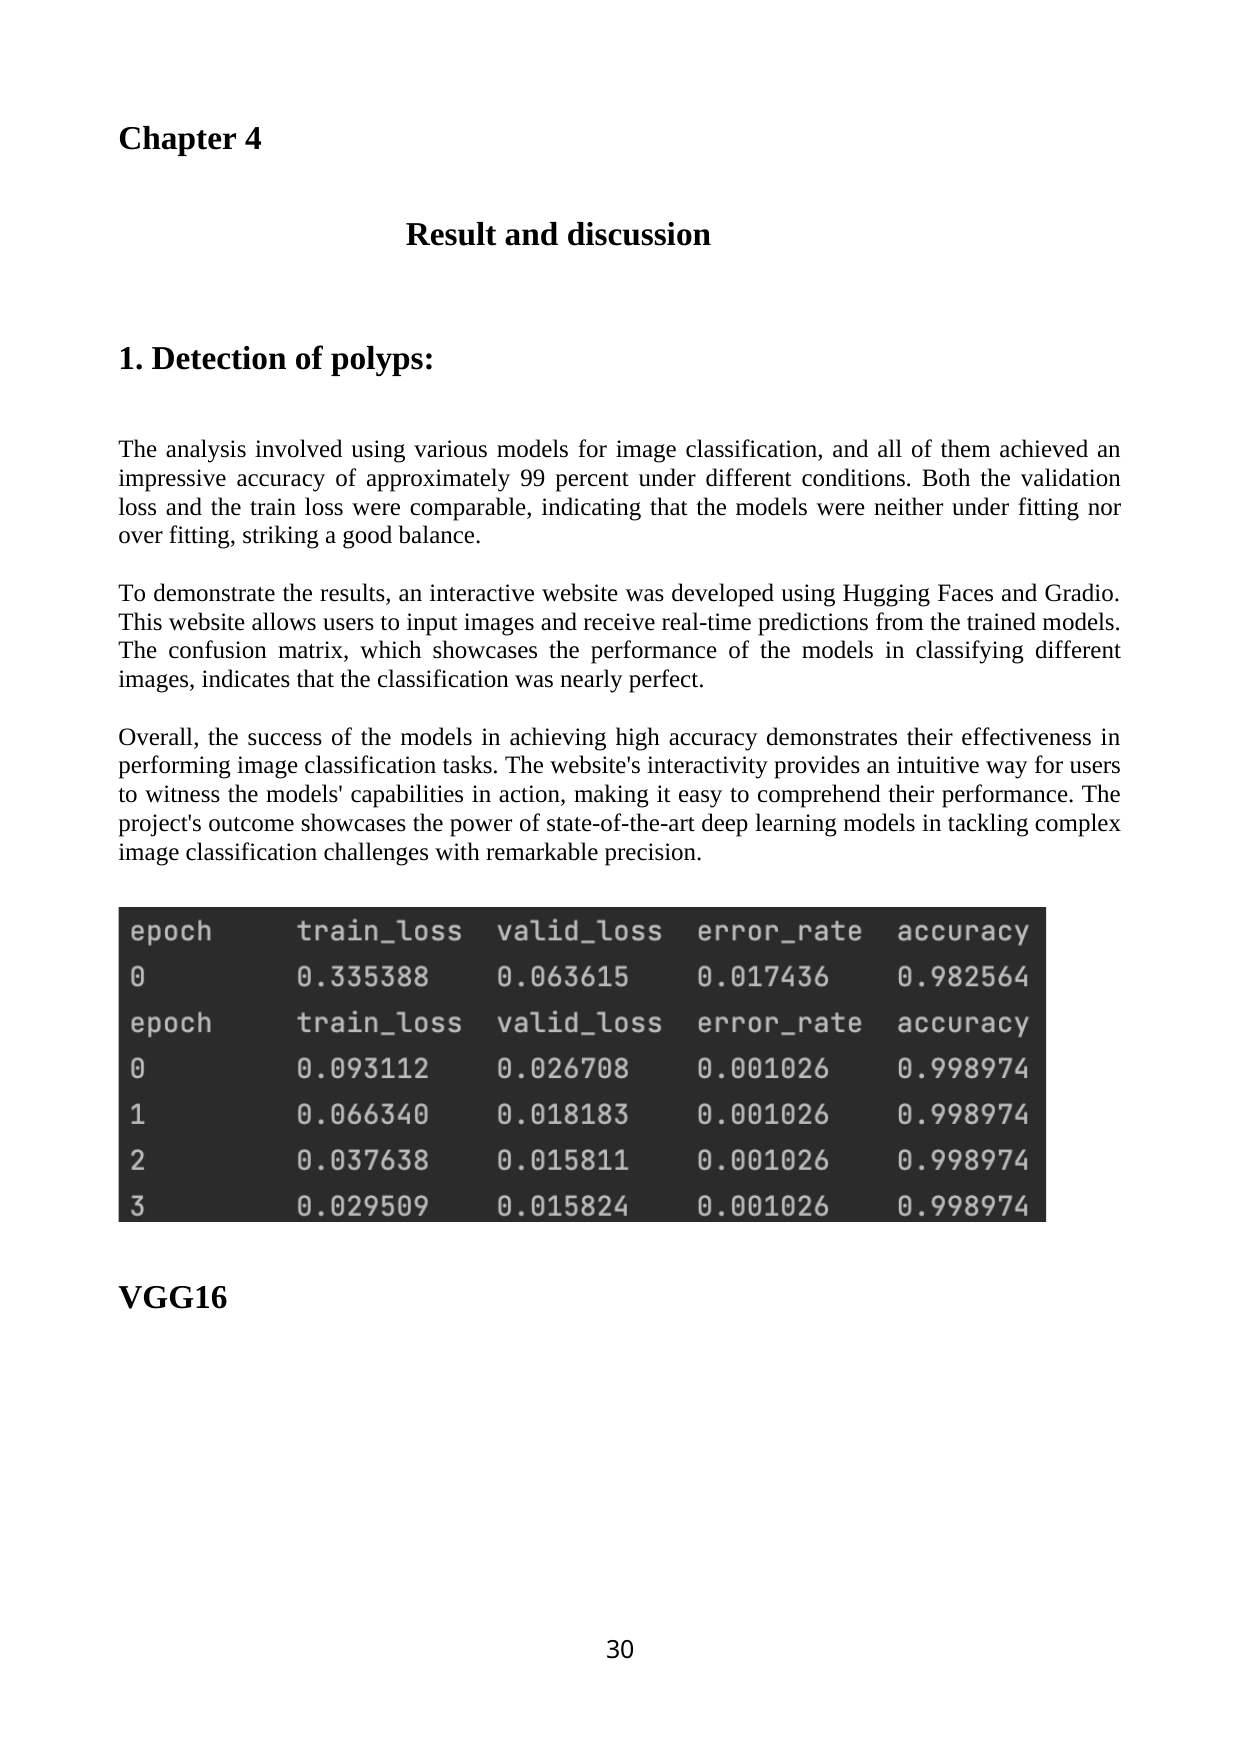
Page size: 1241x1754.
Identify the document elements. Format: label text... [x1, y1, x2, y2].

text To demonstrate the results, an interactive website was developed using Hugging Faces and Gradio. This website allows users to input images and receive real-time predictions from the trained models. The confusion matrix, which showcases the performance of the models in classifying different images, indicates that the classification was nearly perfect. [118, 578, 1122, 693]
text Overall, the success of the models in achieving high accuracy demonstrates their effectiveness in performing image classification tasks. The website's interactivity provides an intuitive way for users to witness the models' capabilities in action, making it easy to comprehend their performance. The project's outcome showcases the power of state-of-the-art deep learning models in tackling complex image classification challenges with remarkable precision. [118, 722, 1122, 866]
picture [117, 907, 1047, 1222]
text The analysis involved using various models for image classification, and all of them achieved an impressive accuracy of approximately 99 percent under different conditions. Both the validation loss and the train loss were comparable, indicating that the models were neither under fitting nor over fitting, striking a good balance. [118, 434, 1122, 549]
text 1. Detection of polyps: [118, 338, 1122, 377]
text Result and discussion [118, 214, 1122, 252]
text Chapter 4 [118, 118, 1122, 156]
